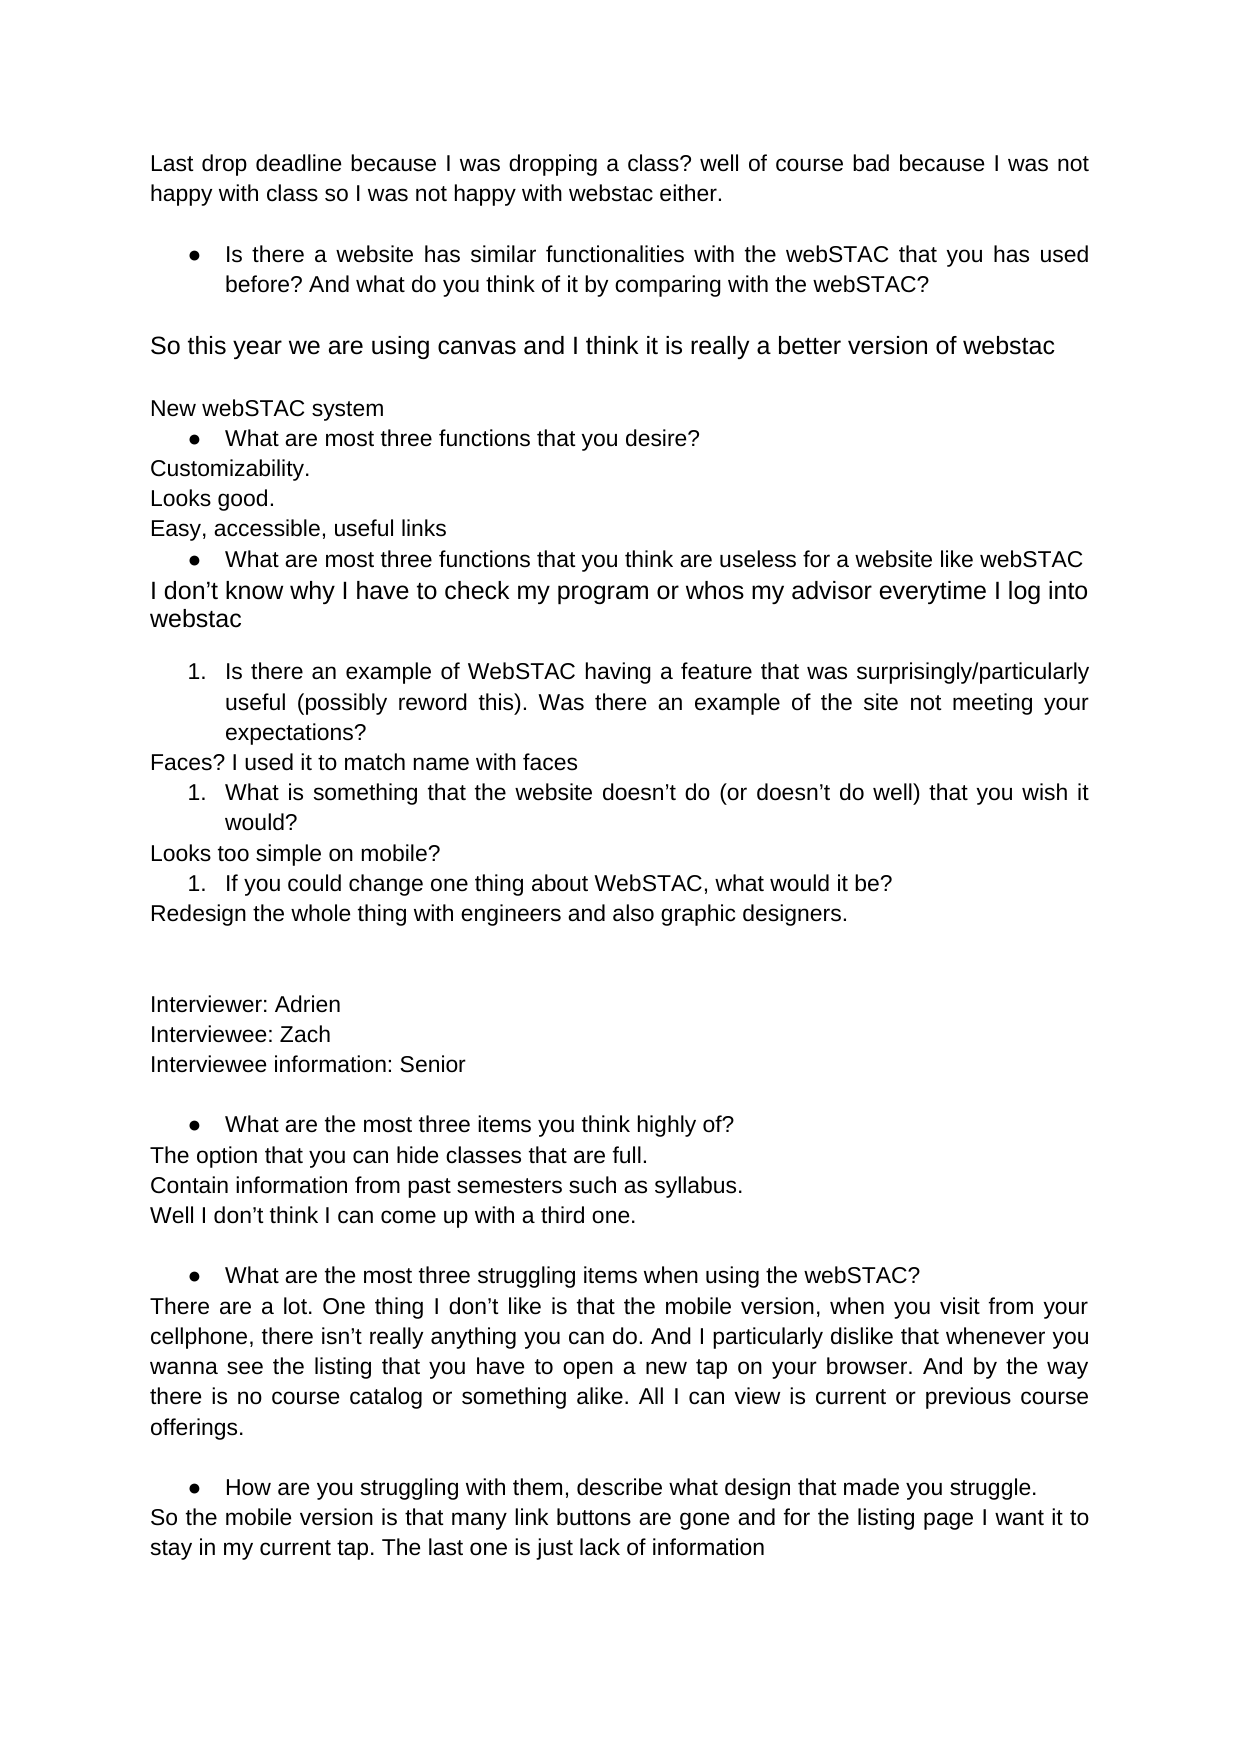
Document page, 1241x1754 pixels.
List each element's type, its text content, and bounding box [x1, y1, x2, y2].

text Last drop deadline because I was dropping a class? well of course bad because I was not happy with class so I was not happy with webstac either. [150, 150, 1090, 207]
list If you could change one thing about WebSTAC, what would it be? [187, 870, 1090, 896]
list How are you struggling with them, describe what design that made you struggle. [187, 1474, 1090, 1500]
list What are most three functions that you desire? [187, 425, 1090, 451]
text The option that you can hide classes that are full. [150, 1142, 1090, 1168]
text Customizability. [150, 455, 1090, 481]
text New webSTAC system [150, 394, 1090, 421]
list What are the most three items you think highly of? [187, 1111, 1090, 1138]
text Looks good. [150, 485, 1090, 511]
list What are most three functions that you think are useless for a website like webSTAC [187, 546, 1090, 572]
text I don’t know why I have to check my program or whos my advisor everytime I log into webstac [150, 576, 1090, 633]
list Is there an example of WebSTAC having a feature that was surprisingly/particularly useful (possibly reword this). Was there an example of the site not meeting your expectations? [187, 658, 1090, 745]
text Faces? I used it to match name with faces [150, 749, 1090, 775]
list What is something that the website doesn’t do (or doesn’t do well) that you wish it would? [187, 779, 1090, 836]
list Is there a website has similar functionalities with the webSTAC that you has used before? And what do you think of it by comparing with the webSTAC? [187, 241, 1090, 297]
text So this year we are using canvas and I think it is really a better version of webstac [150, 331, 1090, 360]
text Contain information from past semesters such as syllabus. [150, 1172, 1090, 1198]
text So the mobile version is that many link buttons are gone and for the listing page I want it to stay in my current tap. The last one is just lack of information [150, 1504, 1090, 1561]
text Redesign the whole thing with engineers and also graphic designers. [150, 900, 1090, 926]
text There are a lot. One thing I don’t like is that the mobile version, when you visit from your cellphone, there isn’t really anything you can do. And I particularly dislike that whenever you wanna see the listing that you have to open a new tap on your browser. And by the way there is no course catalog or something alike. All I can view is current or previous course offerings. [150, 1293, 1090, 1440]
text Interviewee information: Senior [150, 1051, 1090, 1077]
text Well I don’t think I can come up with a third one. [150, 1202, 1090, 1228]
text Looks too simple on mobile? [150, 839, 1090, 866]
text Easy, accessible, useful links [150, 515, 1090, 542]
text Interviewee: Zach [150, 1021, 1090, 1047]
text Interviewer: Adrien [150, 991, 1090, 1017]
list What are the most three struggling items when using the webSTAC? [187, 1262, 1090, 1289]
